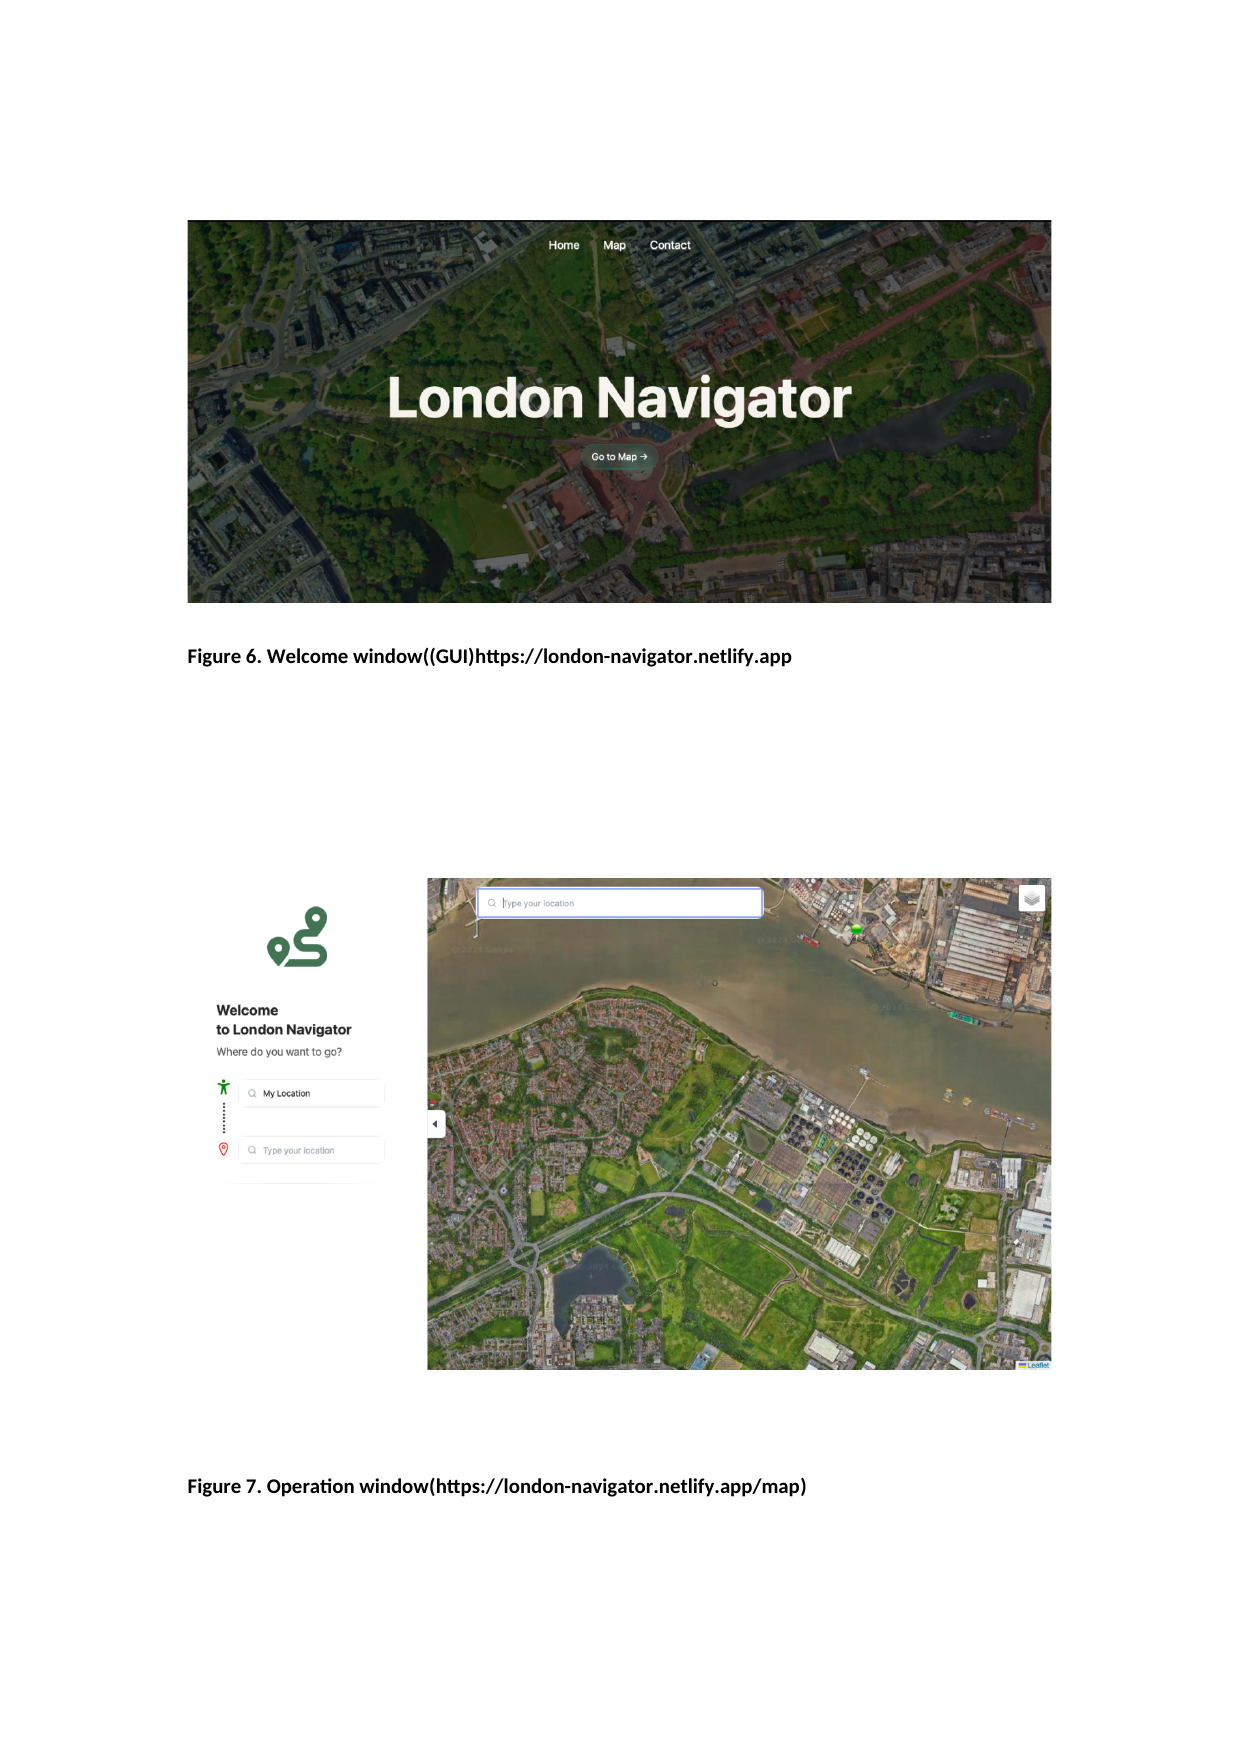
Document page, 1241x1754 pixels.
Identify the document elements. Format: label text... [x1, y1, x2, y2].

text Figure 7. Operation window(https://london-navigator.netlify.app/map) [187, 1473, 1053, 1498]
picture [187, 878, 1052, 1370]
text Figure 6. Welcome window((GUI)https://london-navigator.netlify.app [187, 643, 1053, 668]
picture [187, 220, 1052, 603]
